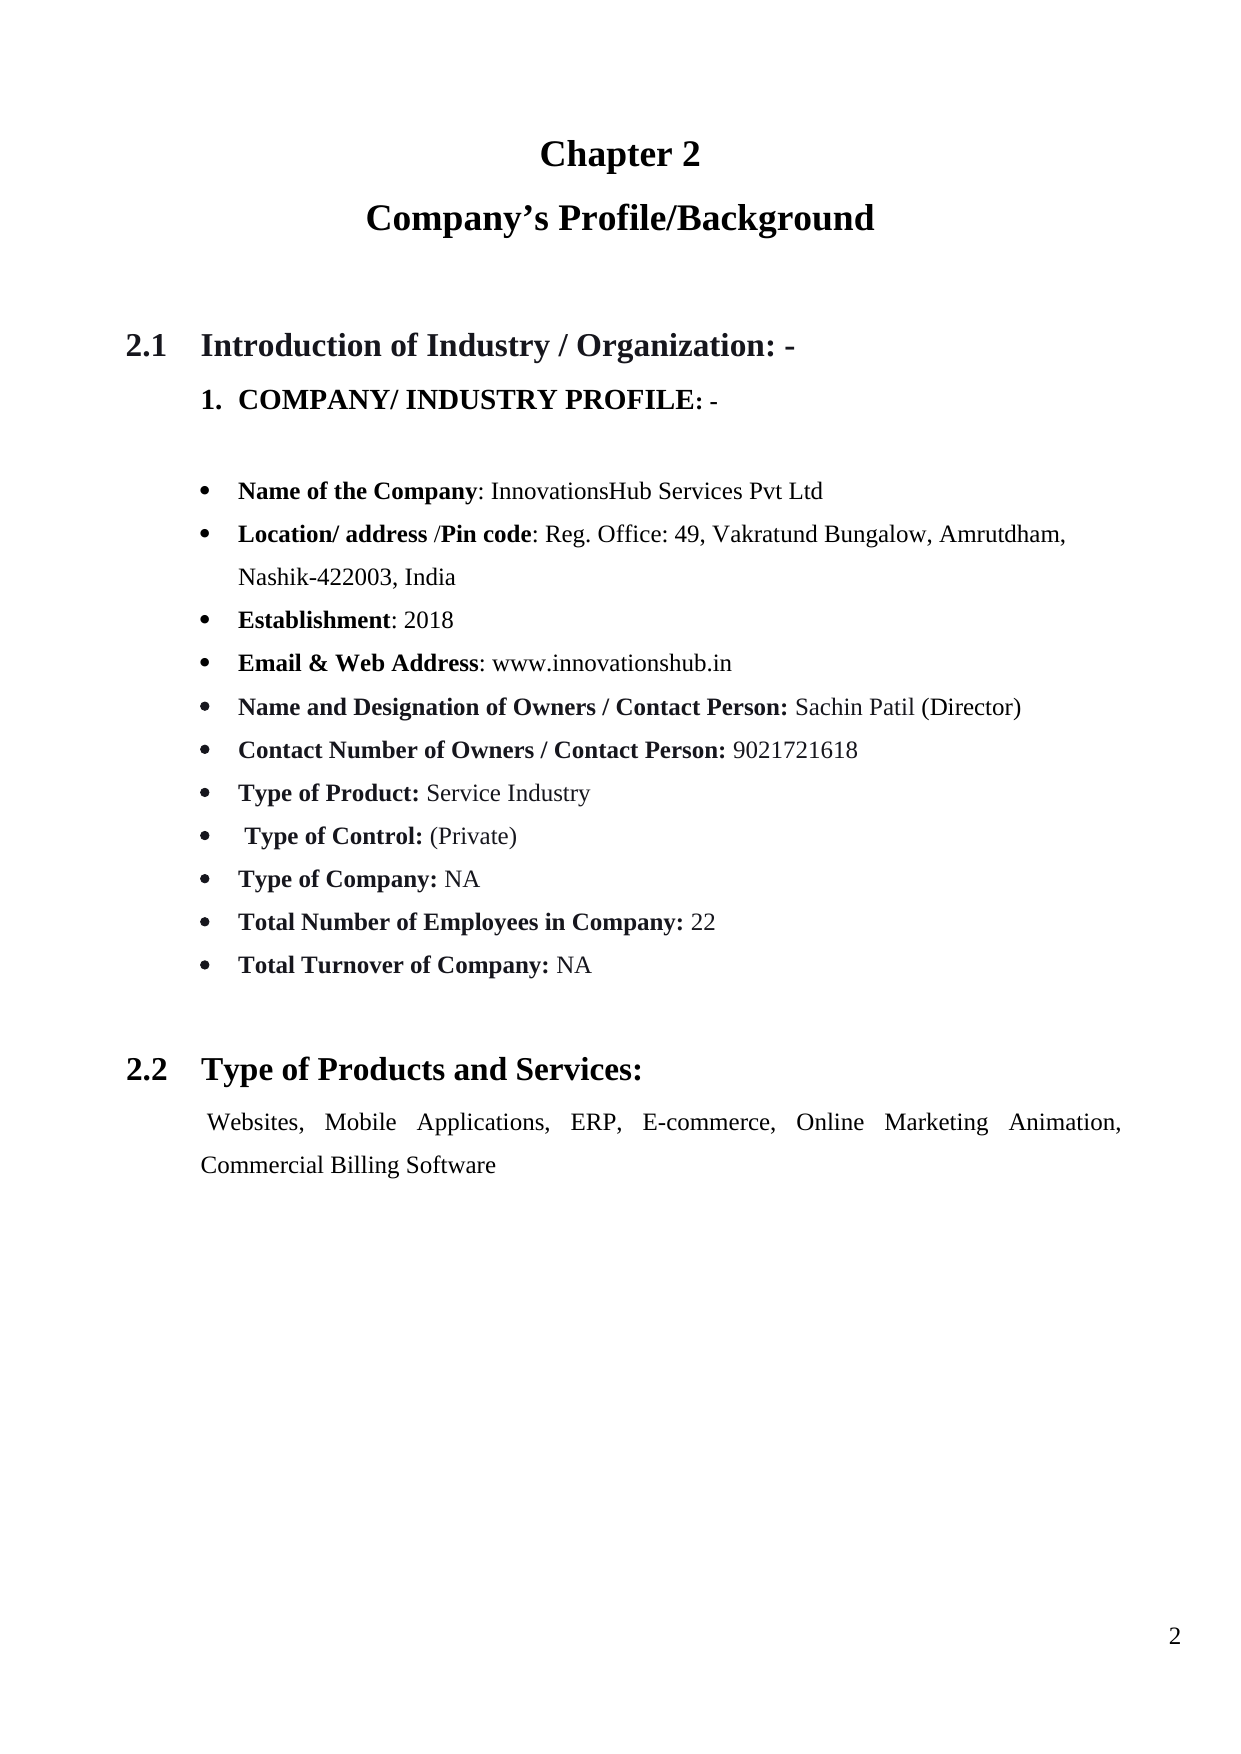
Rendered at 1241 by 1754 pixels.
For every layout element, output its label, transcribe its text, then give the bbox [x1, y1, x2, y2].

list Email & Web Address: www.innovationshub.in [200, 648, 1122, 677]
text Company’s Profile/Background [118, 196, 1122, 239]
list COMPANY/ INDUSTRY PROFILE: - [200, 382, 1122, 416]
list Type of Control: (Private) [200, 821, 1122, 850]
list Introduction of Industry / Organization: - [125, 325, 1122, 363]
list Establishment: 2018 [200, 605, 1122, 634]
list Type of Company: NA [200, 864, 1122, 893]
list Type of Product: Service Industry [200, 778, 1122, 807]
list Name of the Company: InnovationsHub Services Pvt Ltd [200, 476, 1122, 505]
list Total Turnover of Company: NA [200, 950, 1122, 979]
text Websites, Mobile Applications, ERP, E-commerce, Online Marketing Animation, Commercial Billing Software [200, 1107, 1122, 1178]
text Chapter 2 [118, 131, 1122, 174]
text 2.2 Type of Products and Services: [59, 1049, 1122, 1087]
list Name and Designation of Owners / Contact Person: Sachin Patil (Director) [200, 692, 1122, 720]
list Contact Number of Owners / Contact Person: 9021721618 [200, 735, 1122, 763]
list Location/ address /Pin code: Reg. Office: 49, Vakratund Bungalow, Amrutdham, Nashik-422003, India [200, 519, 1122, 591]
list Total Number of Employees in Company: 22 [200, 907, 1122, 936]
